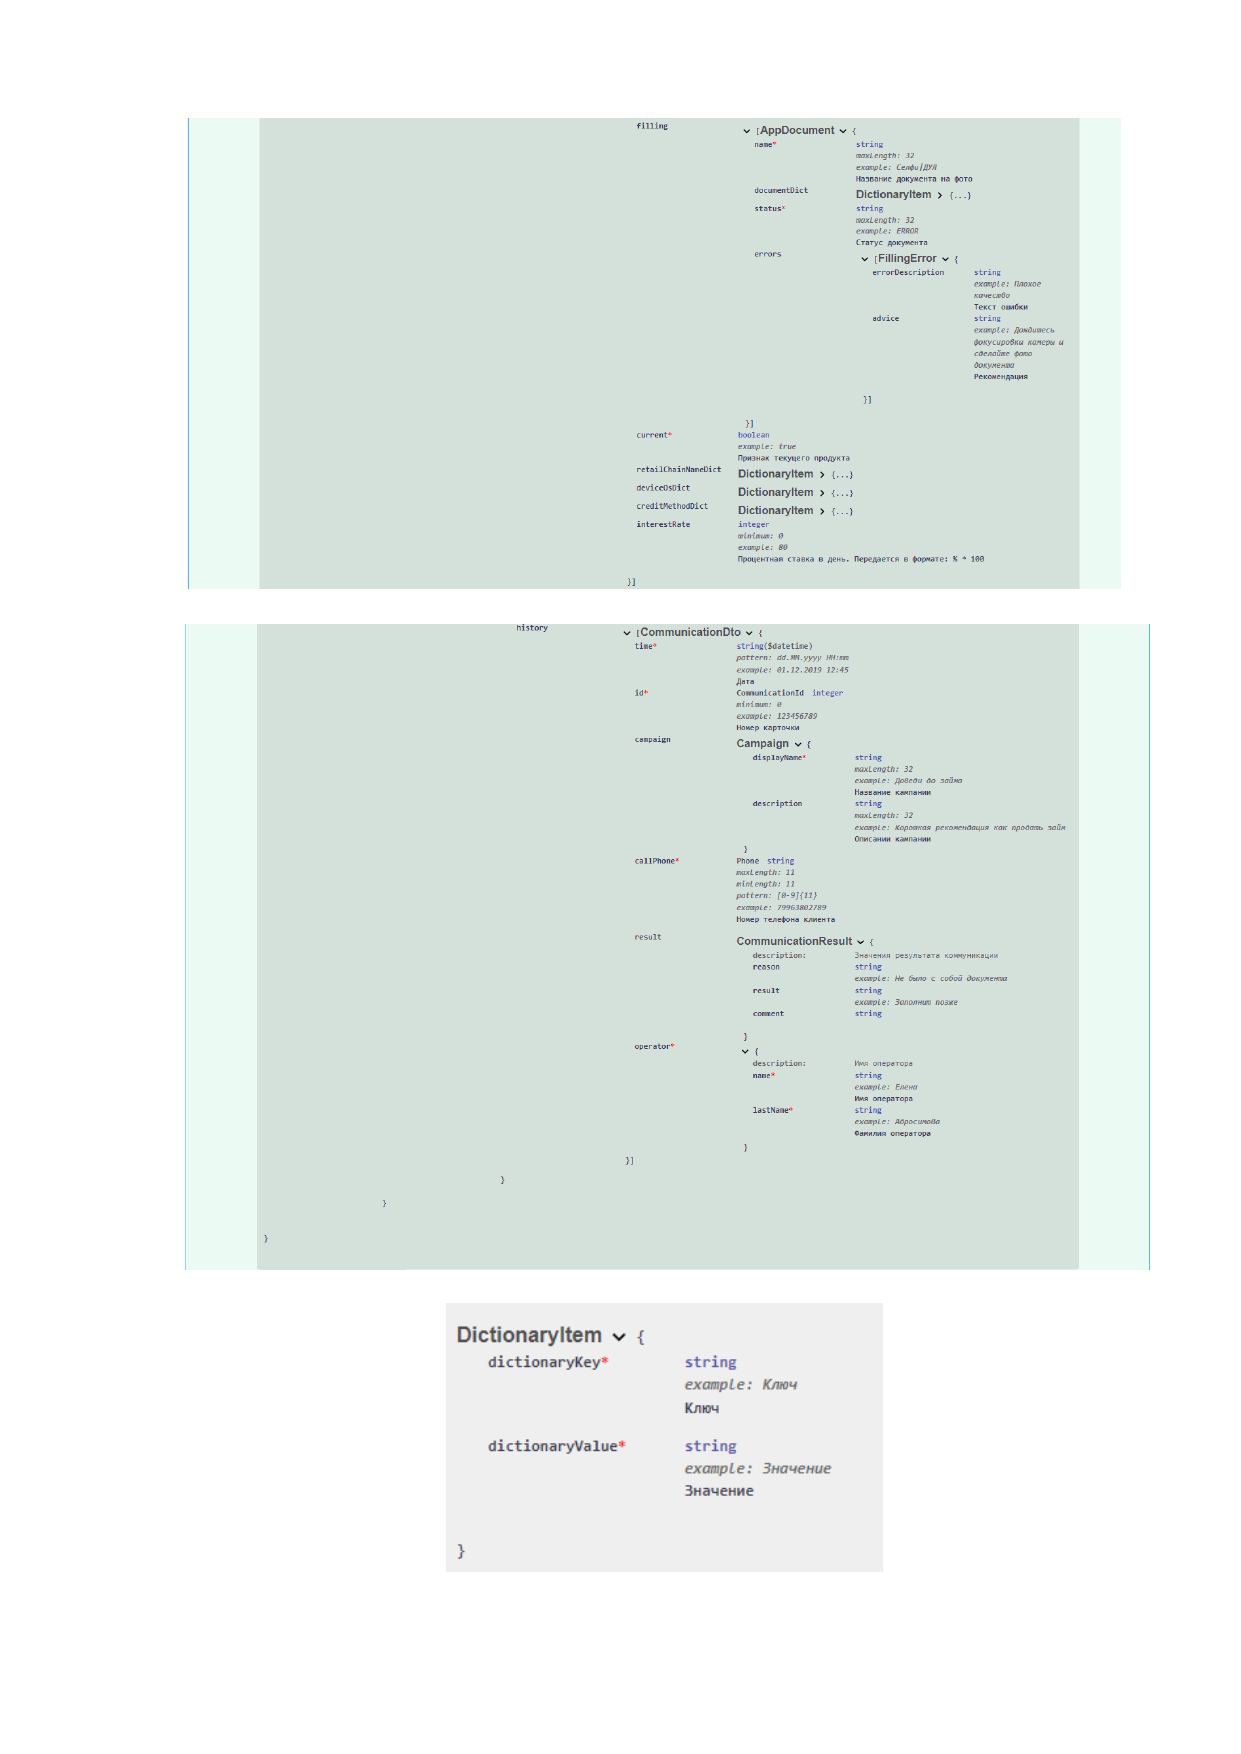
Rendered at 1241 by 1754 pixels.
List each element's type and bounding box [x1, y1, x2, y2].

picture [177, 624, 1150, 1270]
picture [177, 118, 1122, 591]
picture [445, 1303, 884, 1572]
